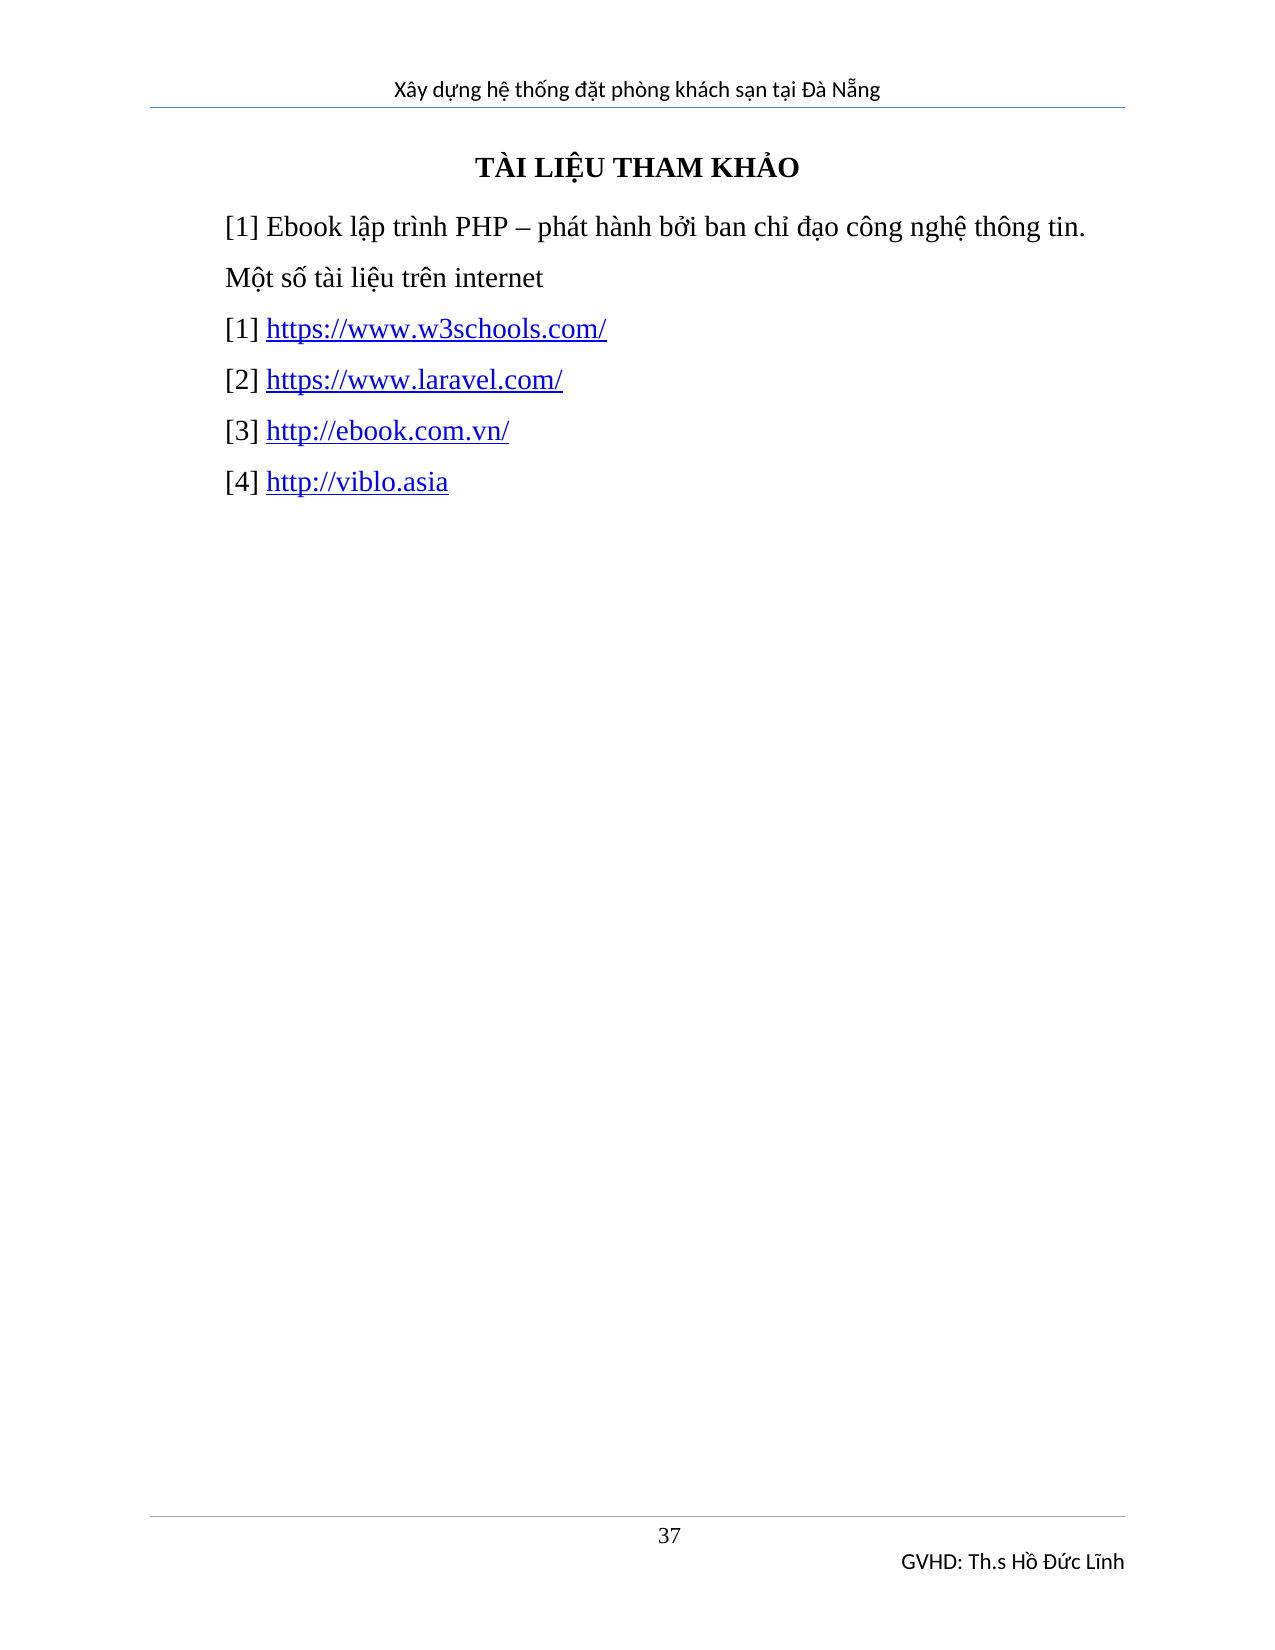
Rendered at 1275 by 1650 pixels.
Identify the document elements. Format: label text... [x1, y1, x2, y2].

text [1] Ebook lập trình PHP – phát hành bởi ban chỉ đạo công nghệ thông tin. [150, 209, 1125, 243]
text [1] https://www.w3schools.com/ [150, 311, 1125, 345]
text TÀI LIỆU THAM KHẢO [150, 150, 1125, 183]
text [4] http://viblo.asia [150, 464, 1125, 498]
text [2] https://www.laravel.com/ [150, 362, 1125, 396]
text Một số tài liệu trên internet [150, 260, 1125, 294]
text [3] http://ebook.com.vn/ [150, 413, 1125, 447]
